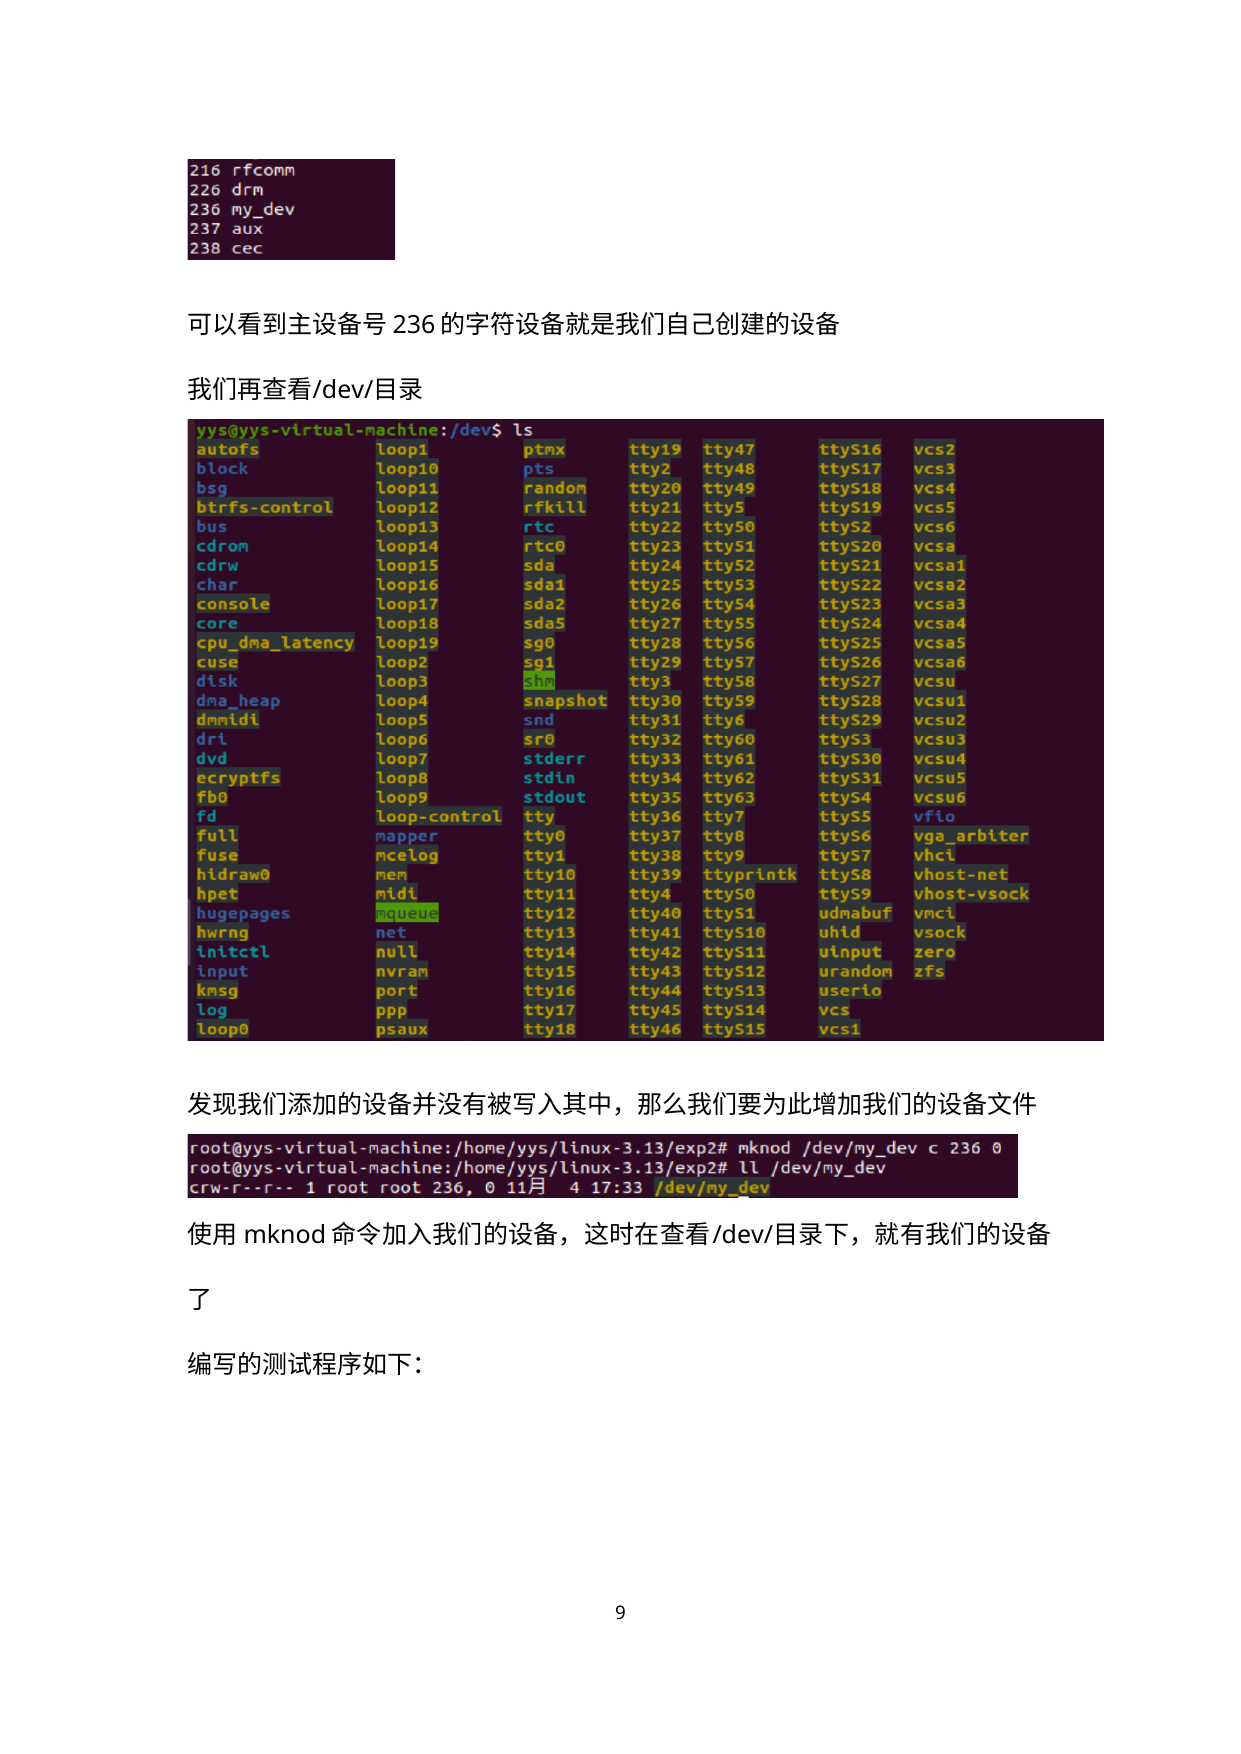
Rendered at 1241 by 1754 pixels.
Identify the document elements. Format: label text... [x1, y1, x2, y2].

picture [187, 159, 396, 260]
text 使用mknod命令加入我们的设备，这时在查看/dev/目录下，就有我们的设备了 [187, 1200, 1053, 1330]
picture [187, 419, 1104, 1041]
picture [187, 1134, 1018, 1198]
text 发现我们添加的设备并没有被写入其中，那么我们要为此增加我们的设备文件 [187, 1070, 1053, 1135]
text 我们再查看/dev/目录 [187, 355, 1053, 419]
text 编写的测试程序如下： [187, 1330, 1053, 1395]
text 可以看到主设备号236的字符设备就是我们自己创建的设备 [187, 290, 1053, 355]
